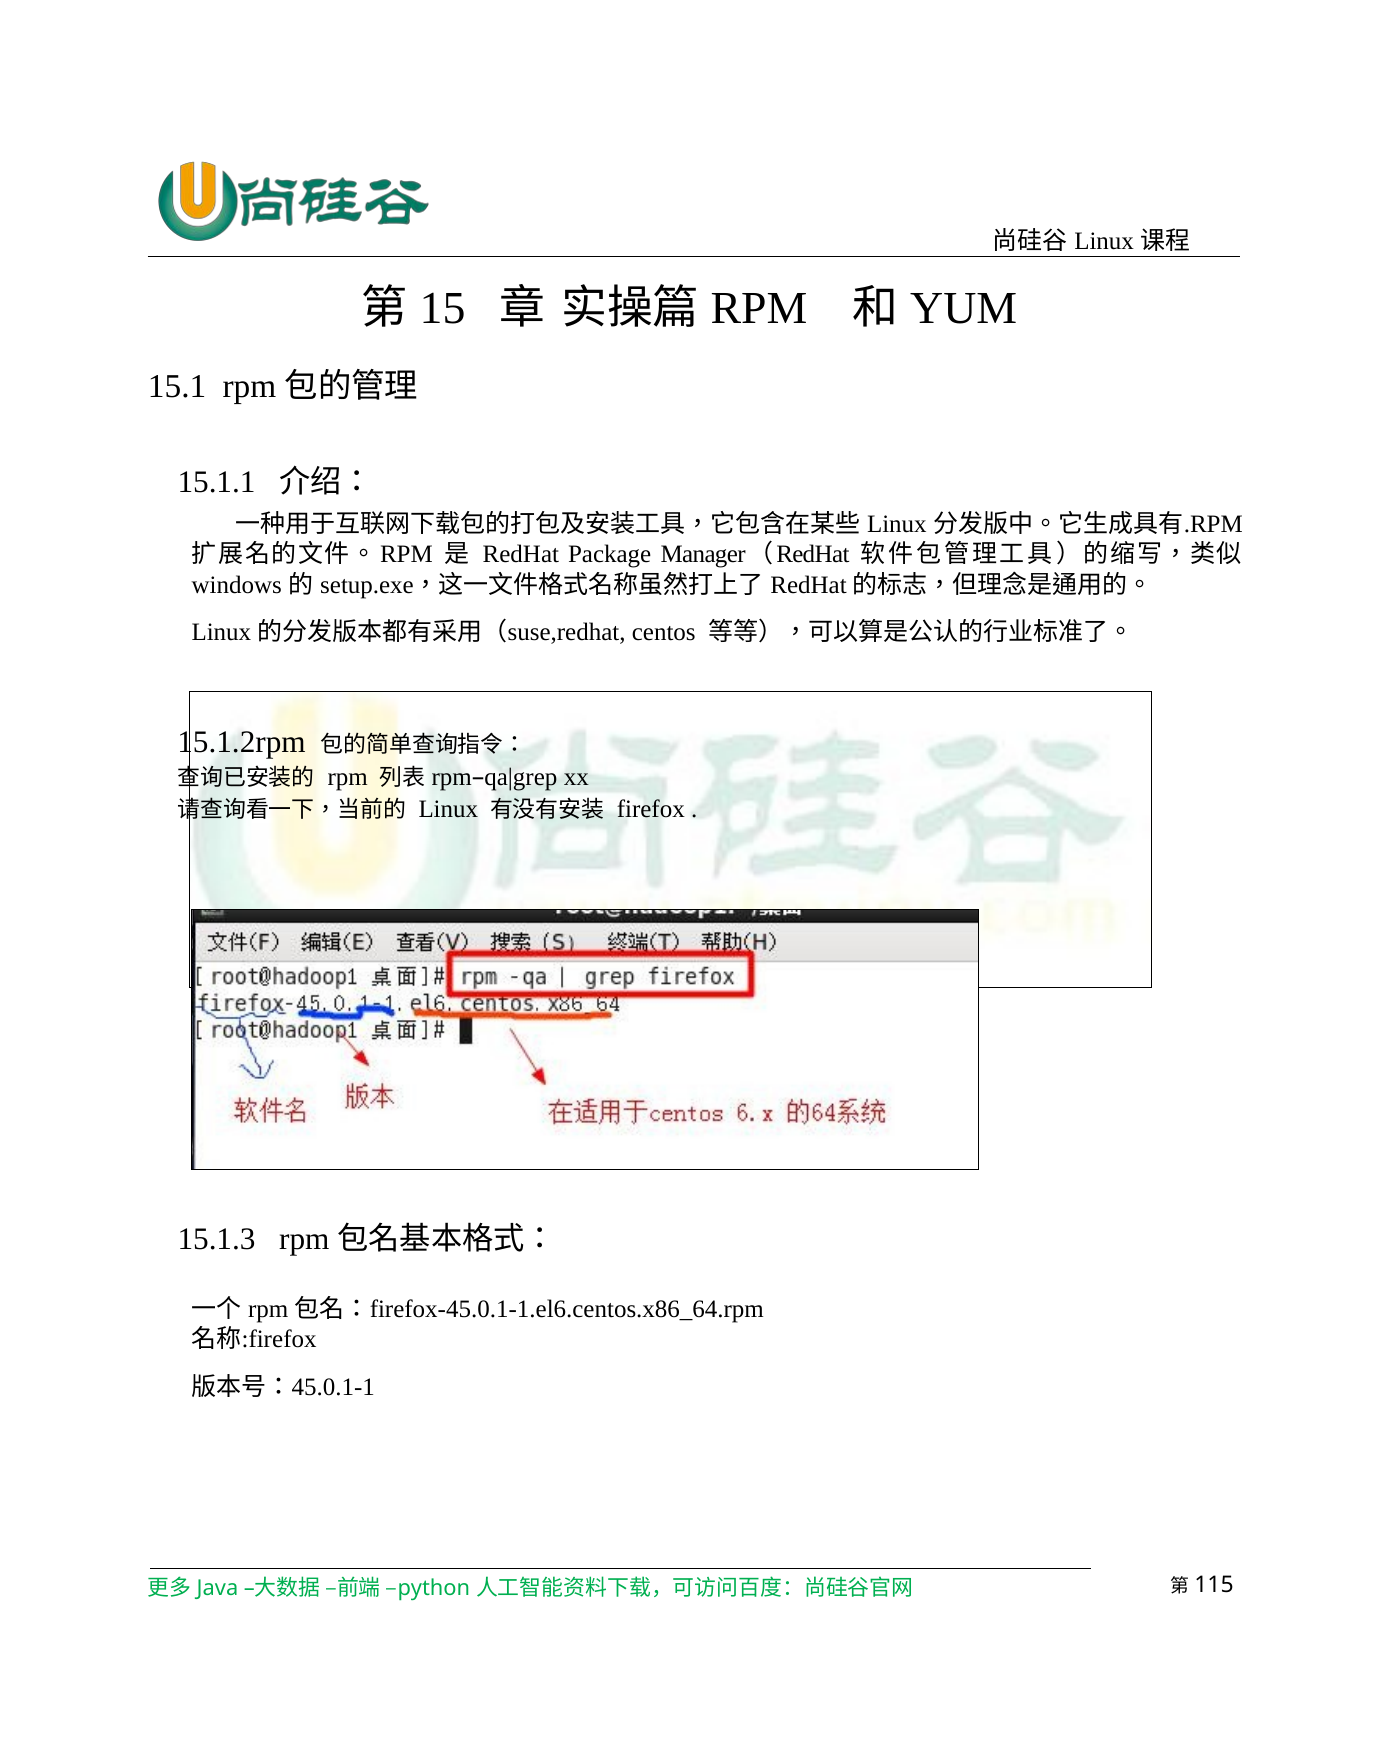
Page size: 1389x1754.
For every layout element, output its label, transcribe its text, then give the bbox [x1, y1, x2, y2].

picture [147, 153, 436, 249]
text 版本号：45.0.1-1 [191, 1355, 1338, 1405]
text 一种用于互联网下载包的打包及安装工具，它包含在某些 Linux 分发版中。它生成具有.RPM 扩展名的文件。RPM 是 RedHat Package Manager（RedHat 软件包管理工具）的缩写，类似 windows 的 setup.exe，这一文件格式名称虽然打上了 RedHat 的标志，但理念是通用的。 [191, 507, 1242, 600]
picture [192, 910, 978, 1169]
picture [190, 692, 1151, 987]
text Linux 的分发版本都有采用（suse,redhat, centos 等等），可以算是公认的行业标准了。 [191, 600, 1338, 650]
text 一个 rpm 包名：firefox-45.0.1-1.el6.centos.x86_64.rpm 名称:firefox [191, 1293, 764, 1355]
subtitle rpm 包名基本格式： [177, 1203, 1338, 1261]
subtitle 15.1.1 介绍： [177, 440, 1338, 505]
subtitle 15.1 rpm 包的管理 [148, 341, 1338, 411]
subtitle 第 15 章 实操篇 RPM 和 YUM [362, 252, 1338, 341]
